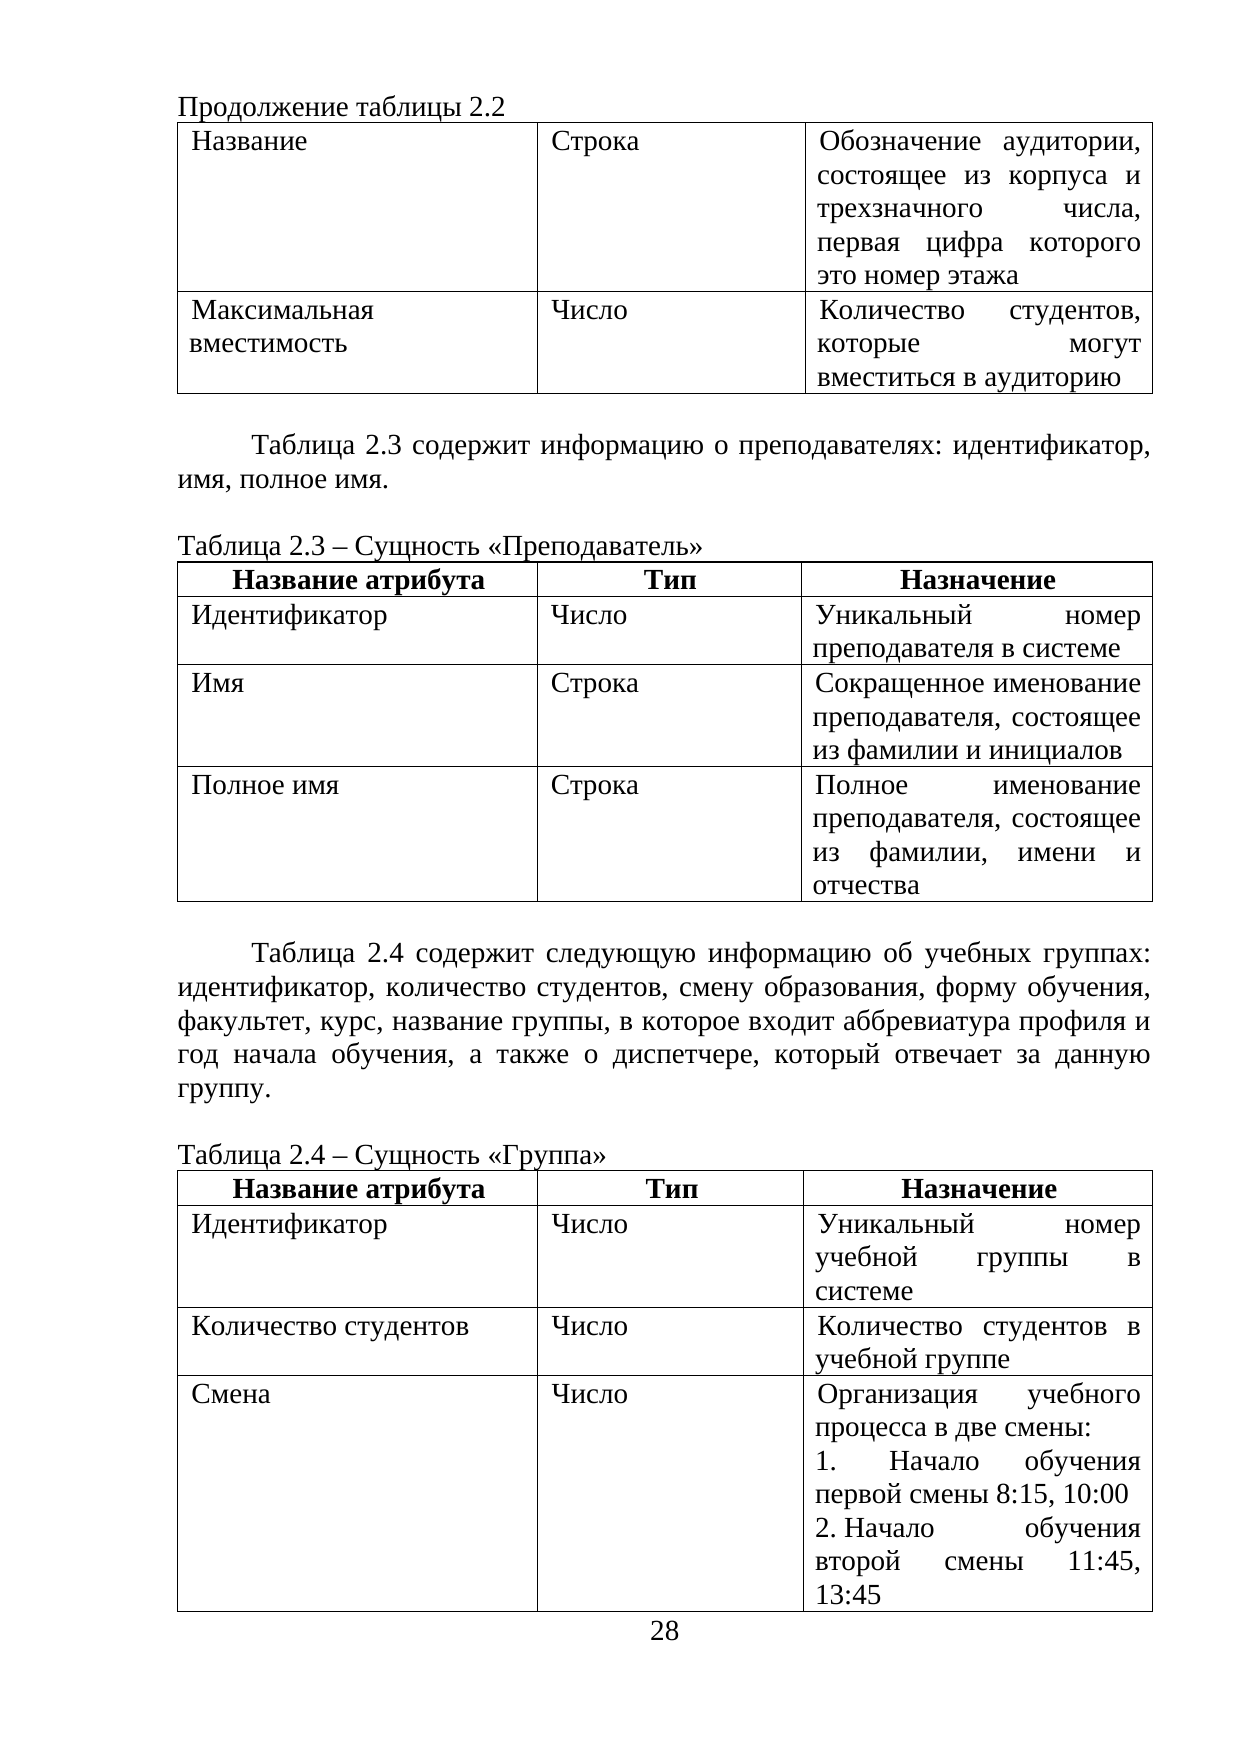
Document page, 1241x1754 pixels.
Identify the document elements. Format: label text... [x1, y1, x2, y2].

table_cell Сокращенное именование преподавателя, состоящее из фамилии и инициалов [802, 665, 1152, 766]
table_header Тип [538, 1171, 803, 1205]
table_cell Число [538, 1308, 803, 1375]
table_cell Строка [538, 665, 801, 766]
table_cell Число [538, 597, 801, 664]
table_cell Организация учебного процесса в две смены: Начало обучения первой смены 8:15, 10:00 Начало обучения второй смены 11:45, 13:45 [804, 1376, 1152, 1611]
text Таблица 2.4 содержит следующую информацию об учебных группах: идентификатор, количество студентов, смену образования, форму обучения, факультет, курс, название группы, в которое входит аббревиатура профиля и год начала обучения, а также о диспетчере, который отвечает за данную группу. [177, 936, 1152, 1103]
table_header Название атрибута [178, 563, 537, 596]
table_header Назначение [804, 1171, 1152, 1205]
table_cell Полное именование преподавателя, состоящее из фамилии, имени и отчества [802, 767, 1152, 901]
table_cell Строка [538, 767, 801, 901]
table_cell Полное имя [178, 767, 537, 901]
text Таблица 2.3 – Сущность «Преподаватель» [177, 528, 1152, 561]
table_cell Количество студентов, которые могут вместиться в аудиторию [806, 292, 1152, 393]
text Таблица 2.3 содержит информацию о преподавателях: идентификатор, имя, полное имя. [177, 427, 1152, 494]
table_cell Имя [178, 665, 537, 766]
table_cell Идентификатор [178, 597, 537, 664]
table_cell Количество студентов в учебной группе [804, 1308, 1152, 1375]
table_header Название атрибута [178, 1171, 537, 1205]
table_cell Уникальный номер преподавателя в системе [802, 597, 1152, 664]
table_header Название [178, 123, 537, 291]
table_cell Число [538, 292, 805, 393]
table_cell Максимальная вместимость [178, 292, 537, 393]
table_header Назначение [802, 563, 1152, 596]
table_cell Количество студентов [178, 1308, 537, 1375]
text Таблица 2.4 – Сущность «Группа» [177, 1137, 1152, 1170]
table_cell Идентификатор [178, 1206, 537, 1307]
table_cell Уникальный номер учебной группы в системе [804, 1206, 1152, 1307]
table_cell Смена [178, 1376, 537, 1611]
text Продолжение таблицы 2.2 [177, 89, 1152, 122]
table_header Строка [538, 123, 805, 291]
table_header Тип [538, 563, 801, 596]
table_cell Число [538, 1376, 803, 1611]
table_cell Число [538, 1206, 803, 1307]
table_header Обозначение аудитории, состоящее из корпуса и трехзначного числа, первая цифра которого это номер этажа [806, 123, 1152, 291]
